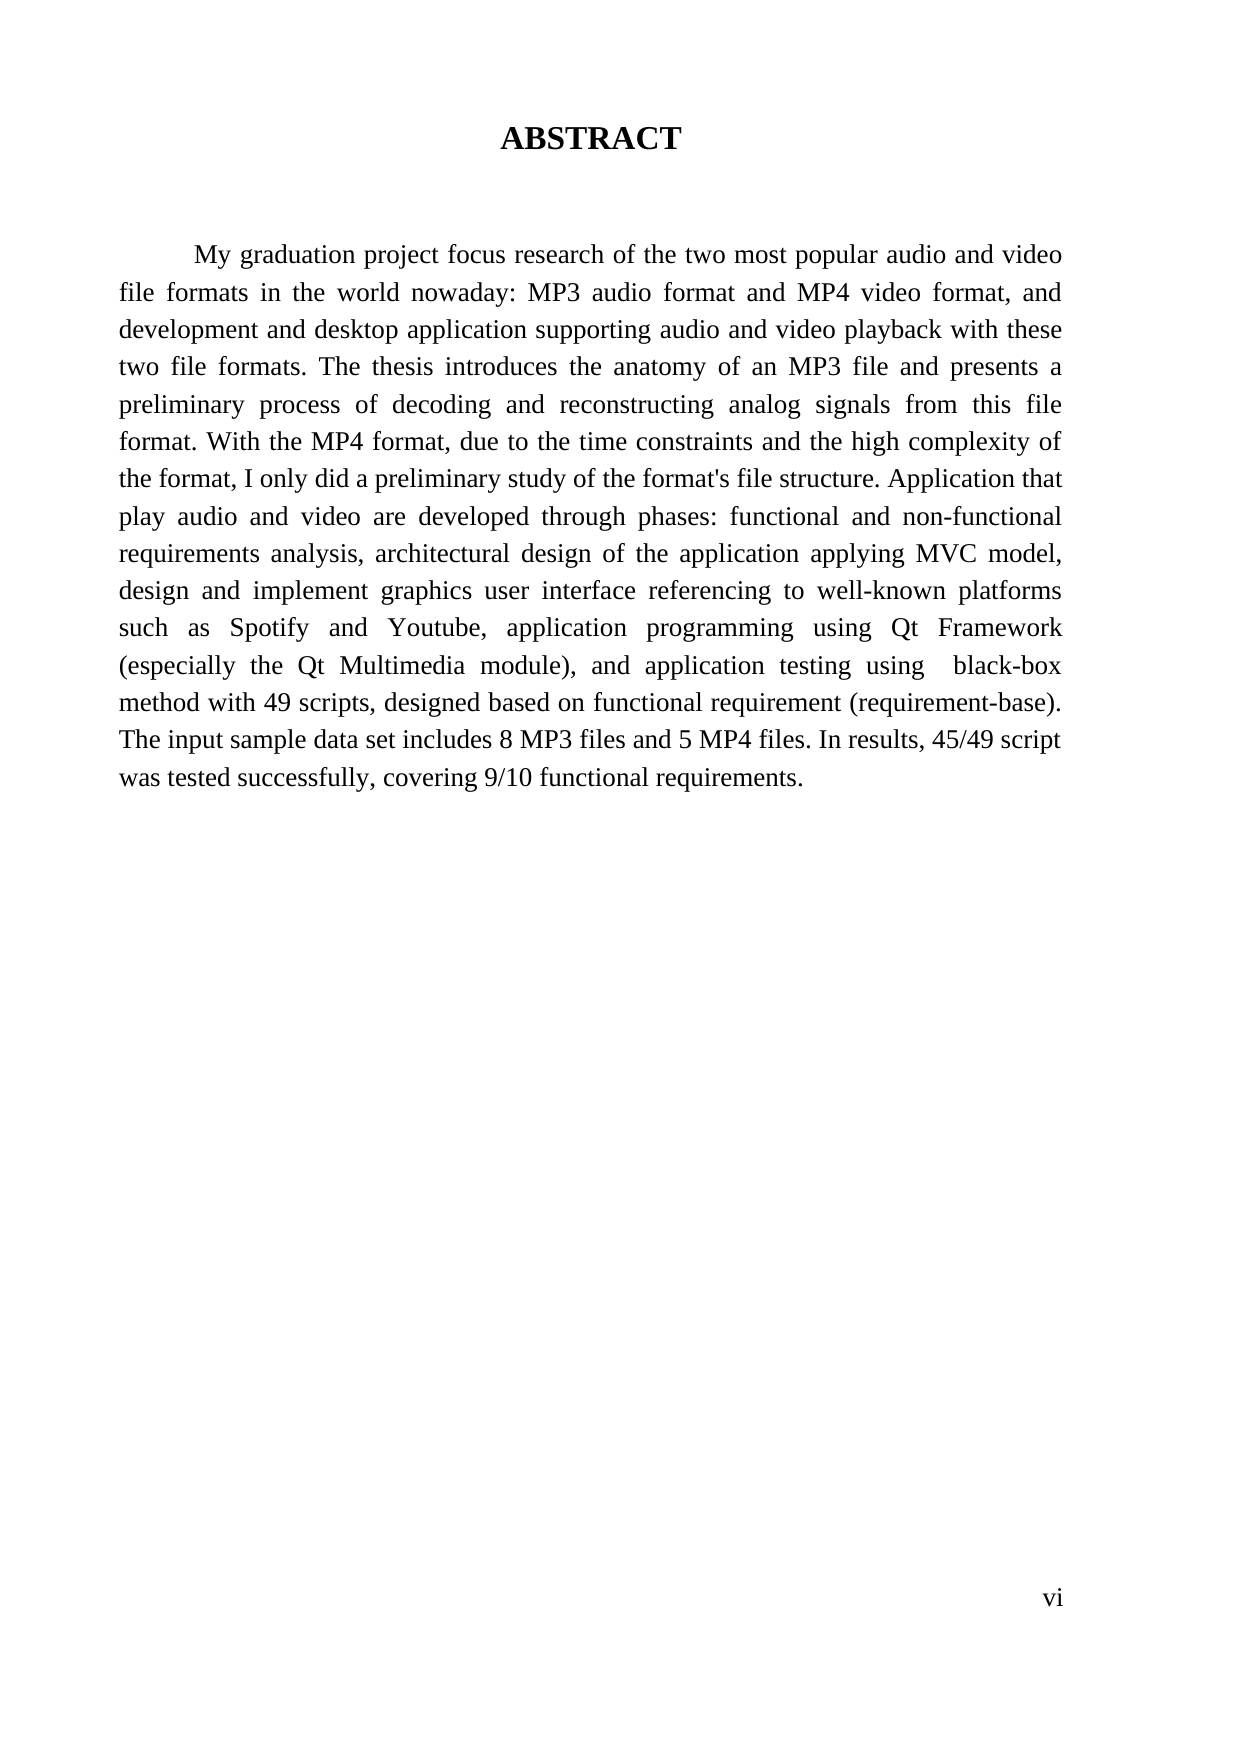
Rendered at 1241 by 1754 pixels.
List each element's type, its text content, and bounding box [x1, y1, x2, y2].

text My graduation project focus research of the two most popular audio and video file formats in the world nowaday: MP3 audio format and MP4 video format, and development and desktop application supporting audio and video playback with these two file formats. The thesis introduces the anatomy of an MP3 file and presents a preliminary process of decoding and reconstructing analog signals from this file format. With the MP4 format, due to the time constraints and the high complexity of the format, I only did a preliminary study of the format's file structure. Application that play audio and video are developed through phases: functional and non-functional requirements analysis, architectural design of the application applying MVC model, design and implement graphics user interface referencing to well-known platforms such as Spotify and Youtube, application programming using Qt Framework (especially the Qt Multimedia module), and application testing using black-box method with 49 scripts, designed based on functional requirement (requirement-base). The input sample data set includes 8 MP3 files and 5 MP4 files. In results, 45/49 script was tested successfully, covering 9/10 functional requirements. [118, 238, 1063, 792]
text ABSTRACT [118, 118, 1063, 157]
